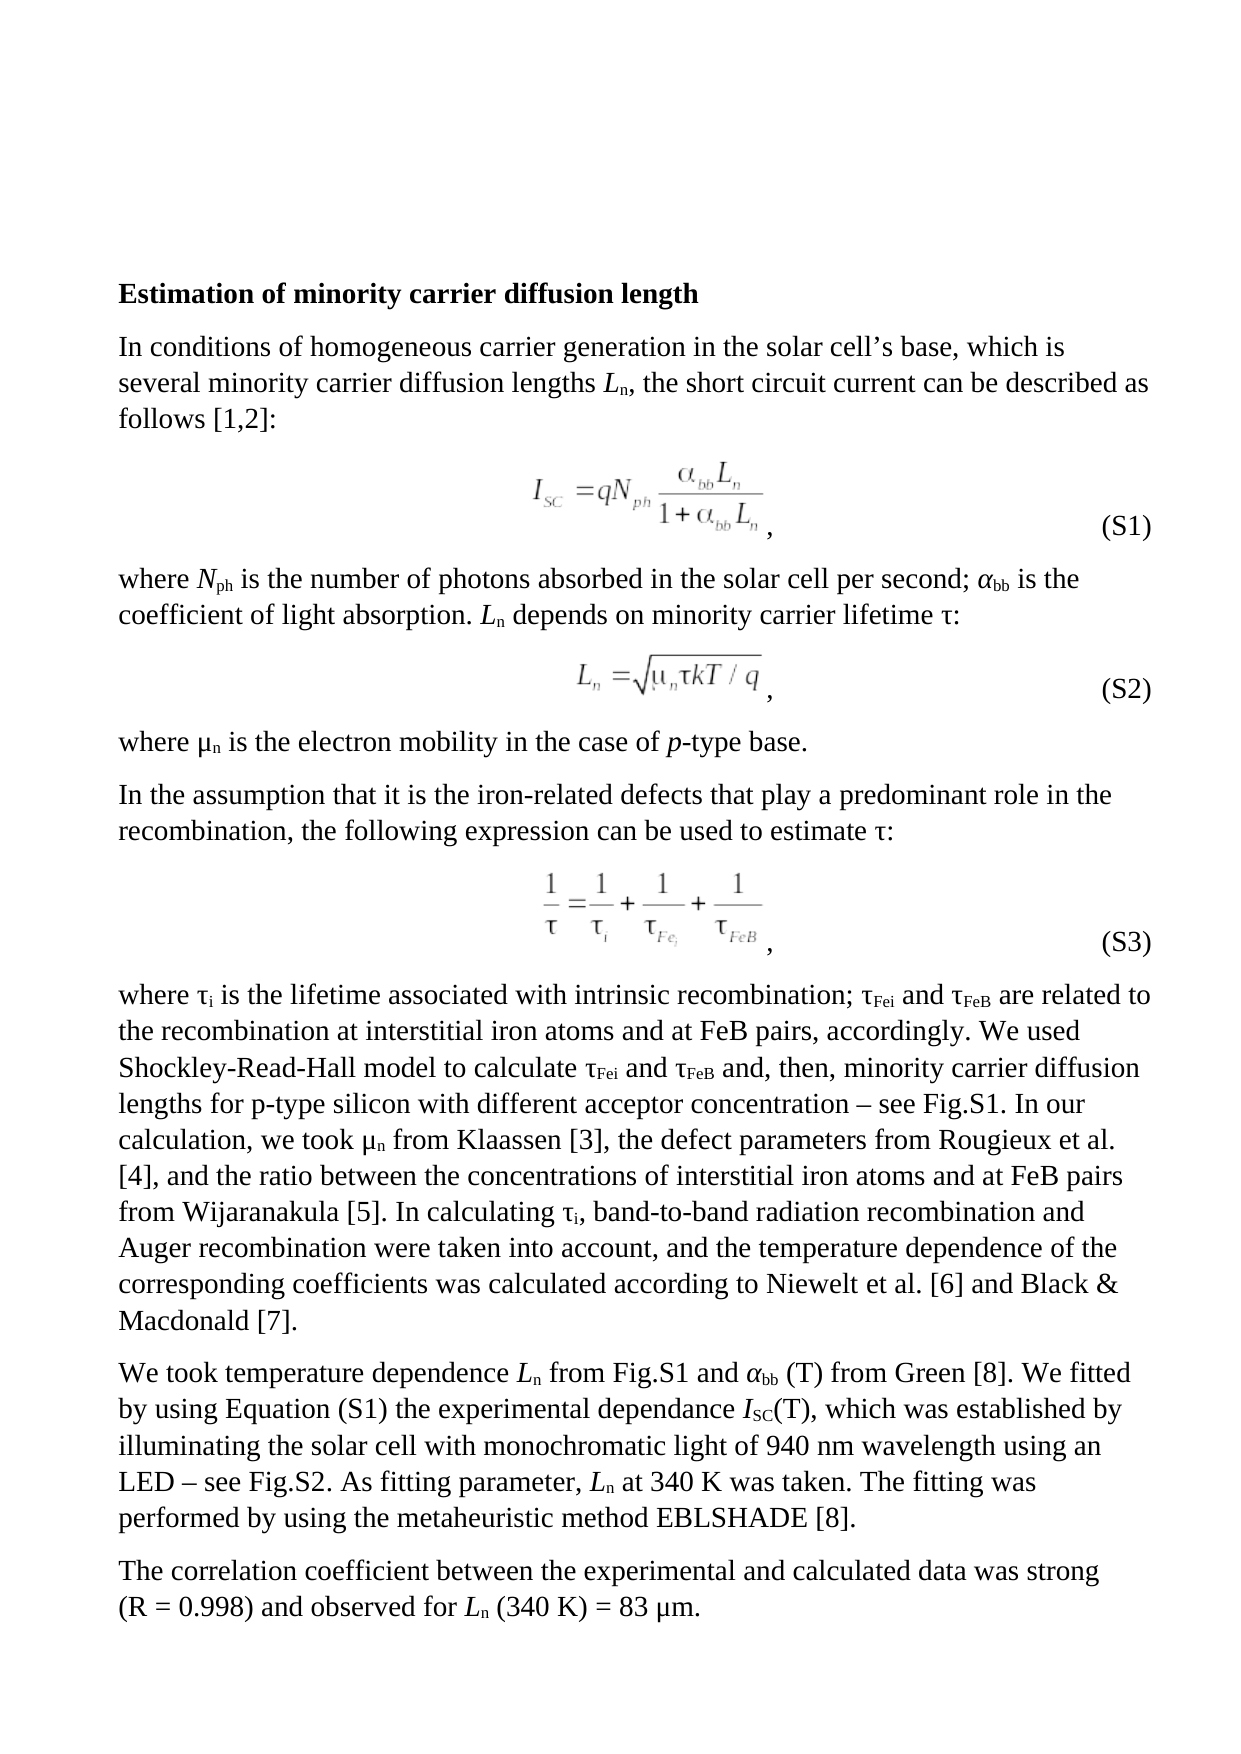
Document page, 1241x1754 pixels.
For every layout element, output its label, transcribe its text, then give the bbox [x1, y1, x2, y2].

text In conditions of homogeneous carrier generation in the solar cell’s base, which is several minority carrier diffusion lengths Ln, the short circuit current can be described as follows [1,2]: [118, 329, 1152, 435]
text We took temperature dependence Ln from Fig.S1 and αbb (T) from Green [8]. We fitted by using Equation (S1) the experimental dependance ISC(T), which was established by illuminating the solar cell with monochromatic light of 940 nm wavelength using an LED – see Fig.S2. As fitting parameter, Ln at 340 K was taken. The fitting was performed by using the metaheuristic method EBLSHADE [8]. [118, 1356, 1152, 1534]
text The correlation coefficient between the experimental and calculated data was strong (R = 0.998) and observed for Ln (340 K) = 83 μm. [118, 1553, 1152, 1623]
text where τi is the lifetime associated with intrinsic recombination; τFei and τFeB are related to the recombination at interstitial iron atoms and at FeB pairs, accordingly. We used Shockley-Read-Hall model to calculate τFei and τFeB and, then, minority carrier diffusion lengths for p-type silicon with different acceptor concentration – see Fig.S1. In our calculation, we took μn from Klaassen [3], the defect parameters from Rougieux et al. [4], and the ratio between the concentrations of interstitial iron atoms and at FeB pairs from Wijaranakula [5]. In calculating τi, band-to-band radiation recombination and Auger recombination were taken into account, and the temperature dependence of the corresponding coefficients was calculated according to Niewelt et al. [6] and Black & Macdonald [7]. [118, 977, 1152, 1336]
text , (S1) [118, 454, 1152, 542]
text where μn is the electron mobility in the case of p-type base. [118, 724, 1152, 758]
text , (S3) [118, 866, 1152, 958]
text , (S2) [118, 650, 1152, 705]
text Estimation of minority carrier diffusion length [118, 277, 1152, 310]
text In the assumption that it is the iron-related defects that play a predominant role in the recombination, the following expression can be used to estimate τ: [118, 777, 1152, 847]
text where Nph is the number of photons absorbed in the solar cell per second; αbb is the coefficient of light absorption. Ln depends on minority carrier lifetime τ: [118, 561, 1152, 631]
